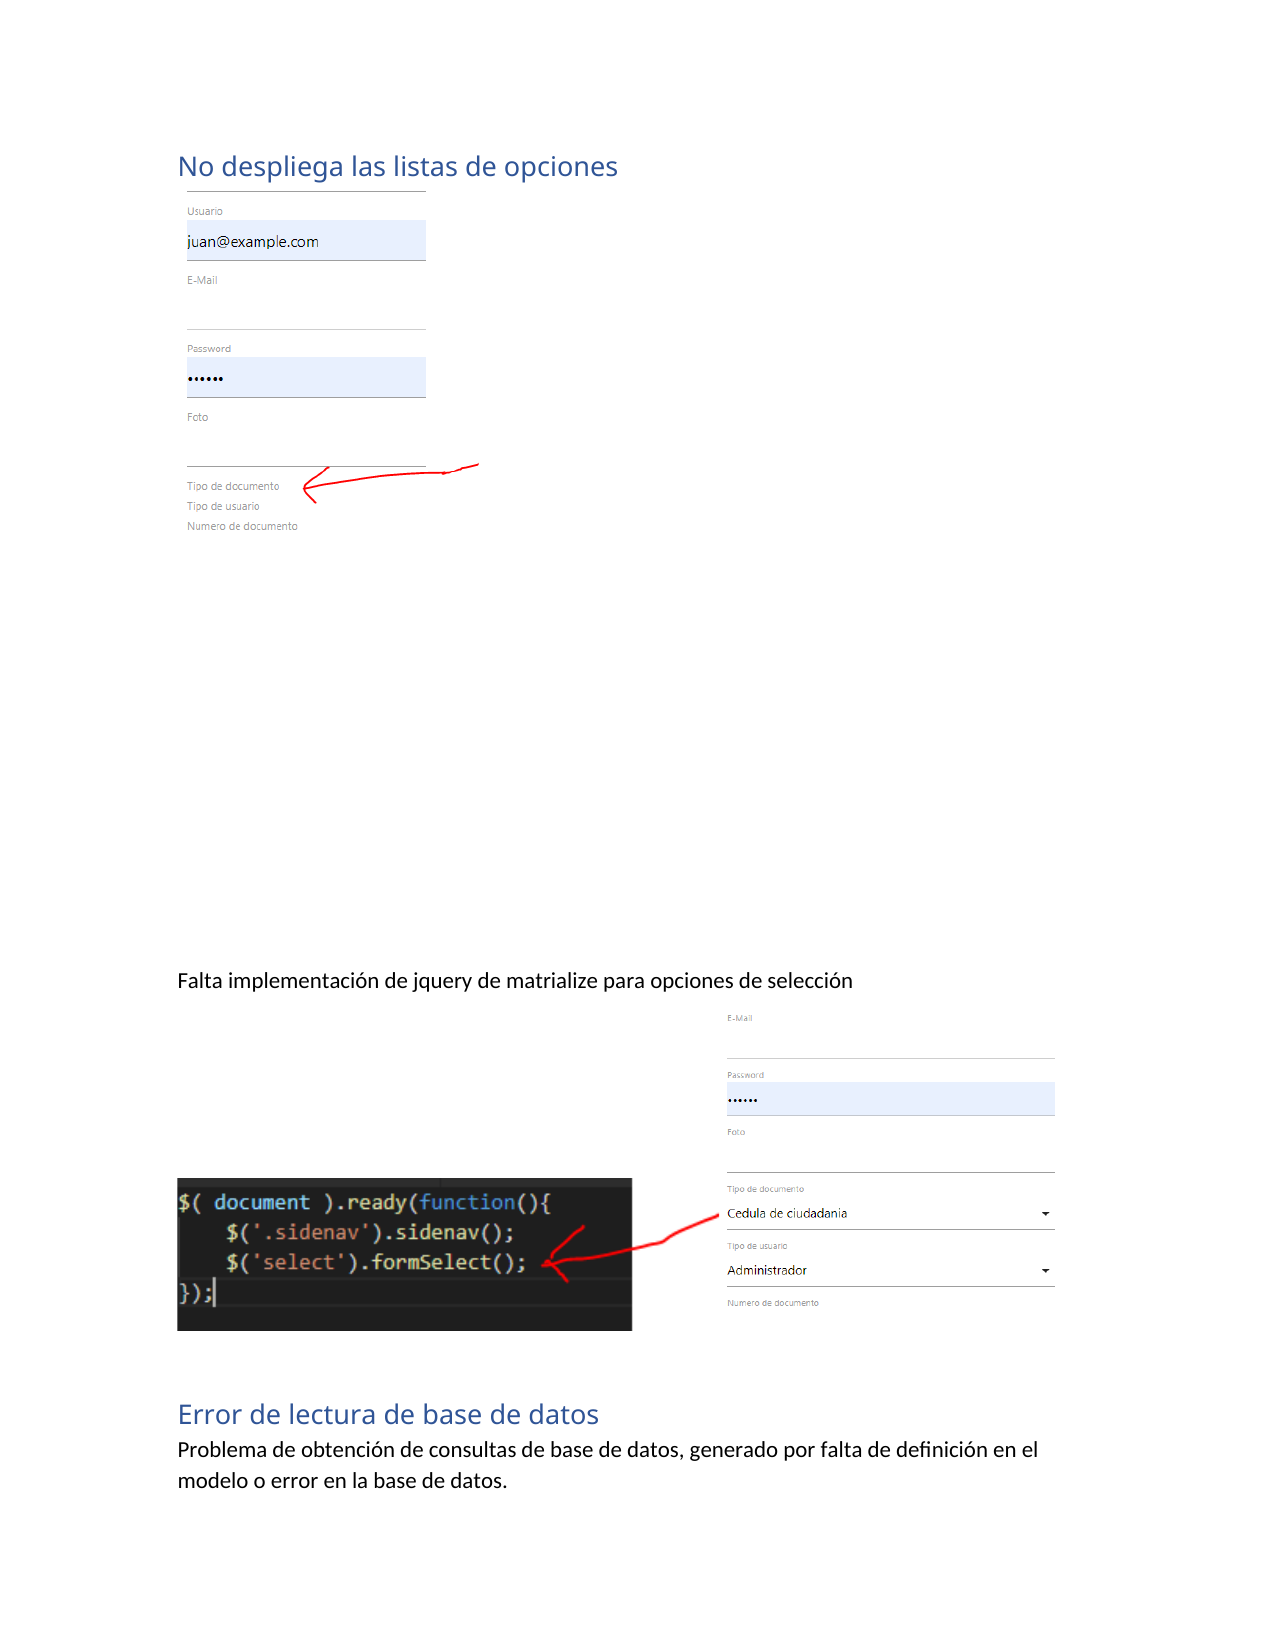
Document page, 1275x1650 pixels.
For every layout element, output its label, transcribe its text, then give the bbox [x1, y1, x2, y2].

subtitle No despliega las listas de opciones [177, 148, 1098, 184]
subtitle Error de lectura de base de datos [177, 1396, 1098, 1433]
text Problema de obtención de consultas de base de datos, generado por falta de definición en el modelo o error en la base de datos. [177, 1436, 1098, 1494]
text Falta implementación de jquery de matrialize para opciones de selección [177, 967, 1098, 994]
picture [177, 187, 479, 573]
picture [177, 1013, 1065, 1331]
